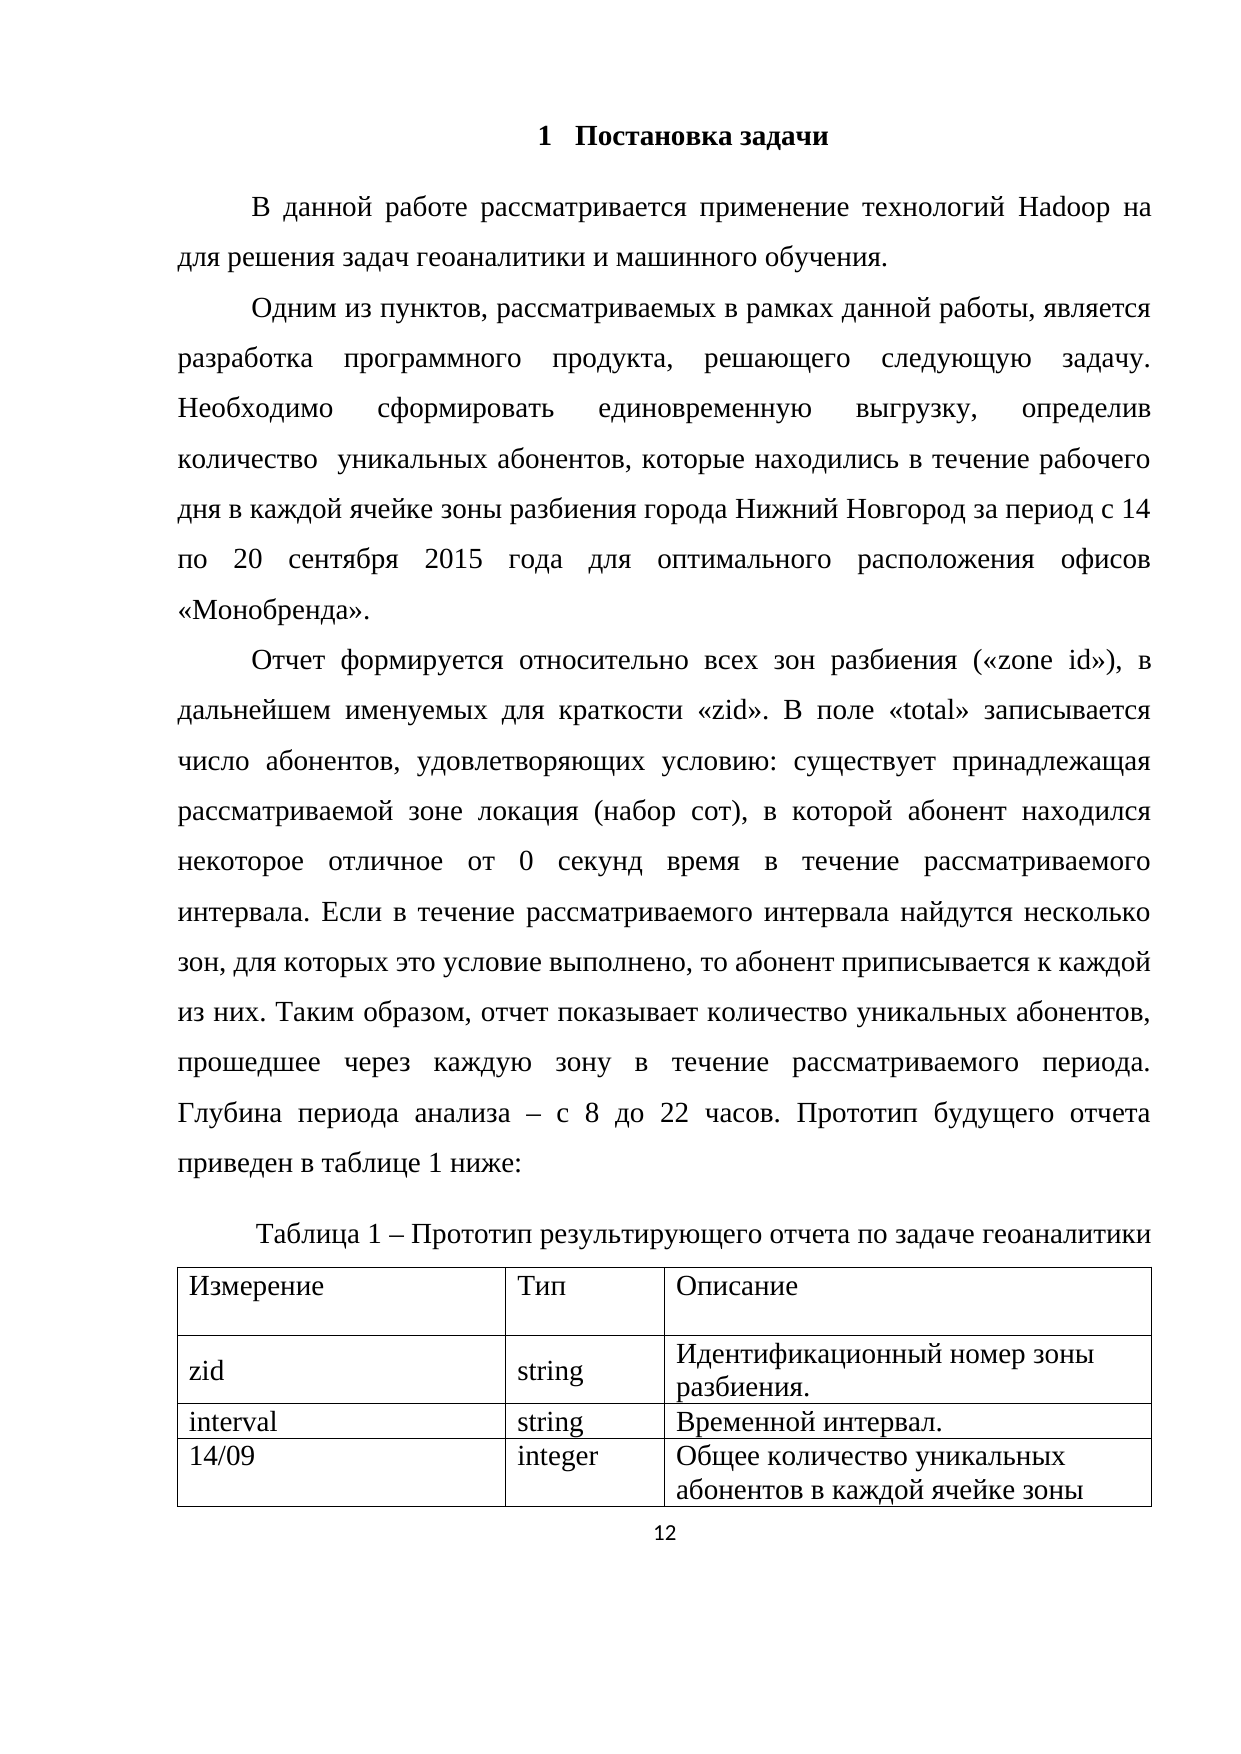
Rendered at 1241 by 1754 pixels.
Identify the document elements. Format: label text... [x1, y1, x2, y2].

table_cell Идентификационный номер зоны разбиения. [665, 1336, 1151, 1403]
table_cell 14/09 [178, 1439, 505, 1506]
table_header Тип [506, 1268, 664, 1335]
text В данной работе рассматривается применение технологий Hadoop на для решения задач геоаналитики и машинного обучения. [177, 189, 1152, 273]
table_cell string [506, 1404, 664, 1437]
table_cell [665, 1439, 1151, 1506]
table_cell Временной интервал. [665, 1404, 1151, 1437]
table_cell interval [178, 1404, 505, 1437]
table_cell integer [506, 1439, 664, 1506]
table_cell string [506, 1336, 664, 1403]
table_header Измерение [178, 1268, 505, 1335]
table_cell zid [178, 1336, 505, 1403]
list Постановка задачи [215, 118, 1152, 152]
text Одним из пунктов, рассматриваемых в рамках данной работы, является разработка программного продукта, решающего следующую задачу. Необходимо сформировать единовременную выгрузку, определив количество уникальных абонентов, которые находились в течение рабочего дня в каждой ячейке зоны разбиения города Нижний Новгород за период с 14 по 20 сентября 2015 года для оптимального расположения офисов «Монобренда». [177, 290, 1152, 625]
table_header Описание [665, 1268, 1151, 1335]
text Таблица 1 – Прототип результирующего отчета по задаче геоаналитики [177, 1216, 1152, 1250]
text Отчет формируется относительно всех зон разбиения («zone id»), в дальнейшем именуемых для краткости «zid». В поле «total» записывается число абонентов, удовлетворяющих условию: существует принадлежащая рассматриваемой зоне локация (набор сот), в которой абонент находился некоторое отличное от 0 секунд время в течение рассматриваемого интервала. Если в течение рассматриваемого интервала найдутся несколько зон, для которых это условие выполнено, то абонент приписывается к каждой из них. Таким образом, отчет показывает количество уникальных абонентов, прошедшее через каждую зону в течение рассматриваемого периода. Глубина периода анализа – с 8 до 22 часов. Прототип будущего отчета приведен в таблице 1 ниже: [177, 642, 1152, 1179]
